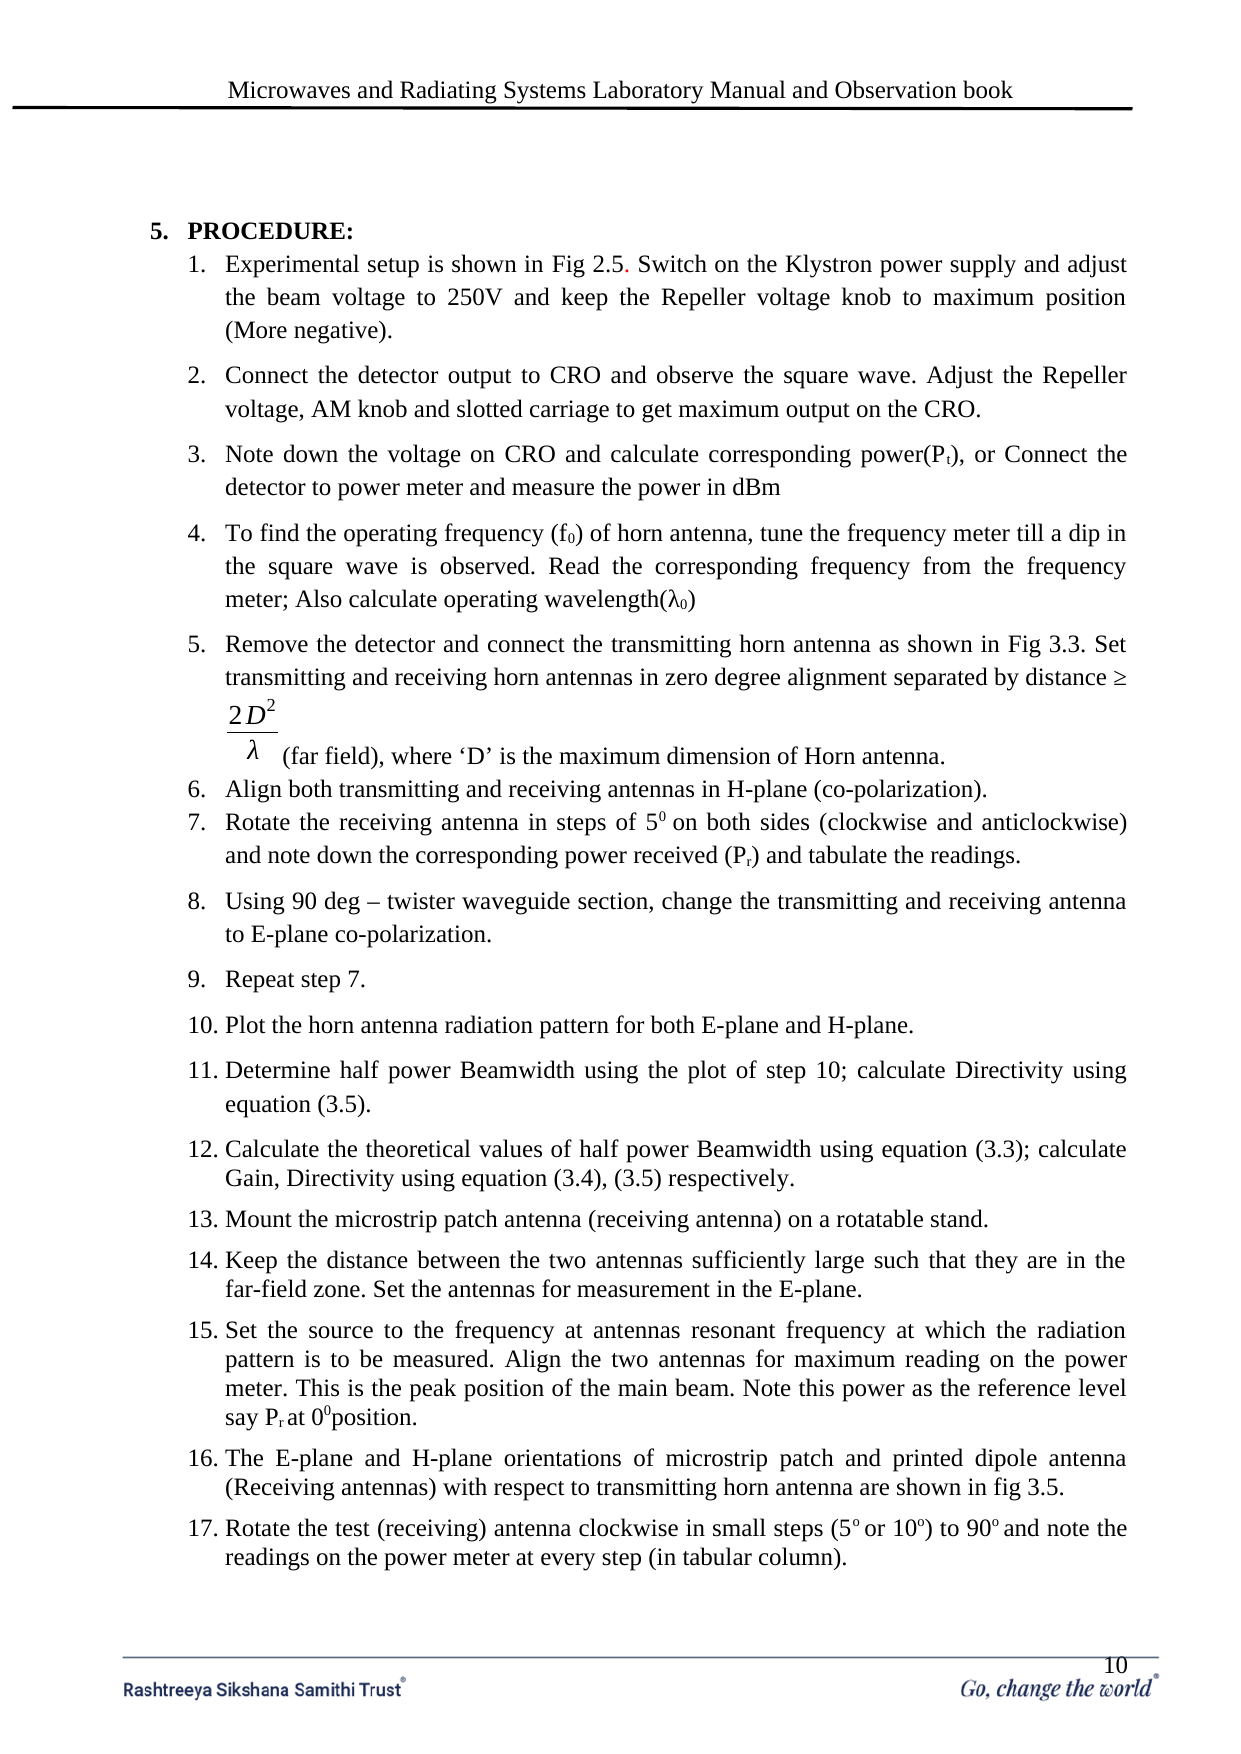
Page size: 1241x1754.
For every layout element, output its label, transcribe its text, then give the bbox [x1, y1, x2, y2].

list Determine half power Beamwidth using the plot of step 10; calculate Directivity using equation (3.5). [187, 1056, 1128, 1117]
list Align both transmitting and receiving antennas in H-plane (co-polarization). [187, 774, 1128, 803]
list Mount the microstrip patch antenna (receiving antenna) on a rotatable stand. [187, 1204, 1128, 1233]
list Connect the detector output to CRO and observe the square wave. Adjust the Repeller voltage, AM knob and slotted carriage to get maximum output on the CRO. [187, 361, 1128, 422]
picture [111, 1647, 1166, 1708]
list Set the source to the frequency at antennas resonant frequency at which the radiation pattern is to be measured. Align the two antennas for maximum reading on the power meter. This is the peak position of the main beam. Note this power as the reference level say Pr at 00position. [187, 1315, 1128, 1430]
list Note down the voltage on CRO and calculate corresponding power(Pt), or Connect the detector to power meter and measure the power in dBm [187, 439, 1128, 501]
list Remove the detector and connect the transmitting horn antenna as shown in Fig 3.3. Set transmitting and receiving horn antennas in zero degree alignment separated by distance ≥(far field), where ‘D’ is the maximum dimension of Horn antenna. [187, 629, 1128, 770]
list Calculate the theoretical values of half power Beamwidth using equation (3.3); calculate Gain, Directivity using equation (3.4), (3.5) respectively. [187, 1134, 1128, 1192]
list Experimental setup is shown in Fig 2.5. Switch on the Klystron power supply and adjust the beam voltage to 250V and keep the Repeller voltage knob to maximum position (More negative). [187, 249, 1128, 344]
list Using 90 deg – twister waveguide section, change the transmitting and receiving antenna to E-plane co-polarization. [187, 886, 1128, 948]
list Repeat step 7. [187, 964, 1128, 993]
list To find the operating frequency (f0) of horn antenna, tune the frequency meter till a dip in the square wave is observed. Read the corresponding frequency from the frequency meter; Also calculate operating wavelength(λ0) [187, 518, 1128, 612]
list The E-plane and H-plane orientations of microstrip patch and printed dipole antenna (Receiving antennas) with respect to transmitting horn antenna are shown in fig 3.5. [187, 1443, 1128, 1500]
list PROCEDURE: [150, 216, 1128, 245]
list Rotate the receiving antenna in steps of 50 on both sides (clockwise and anticlockwise) and note down the corresponding power received (Pr) and tabulate the readings. [187, 807, 1128, 869]
list Keep the distance between the two antennas sufficiently large such that they are in the far-field zone. Set the antennas for measurement in the E-plane. [187, 1245, 1128, 1303]
list Rotate the test (receiving) antenna clockwise in small steps (5o or 10o) to 90o and note the readings on the power meter at every step (in tabular column). [187, 1513, 1128, 1570]
list Plot the horn antenna radiation pattern for both E-plane and H-plane. [187, 1010, 1128, 1039]
